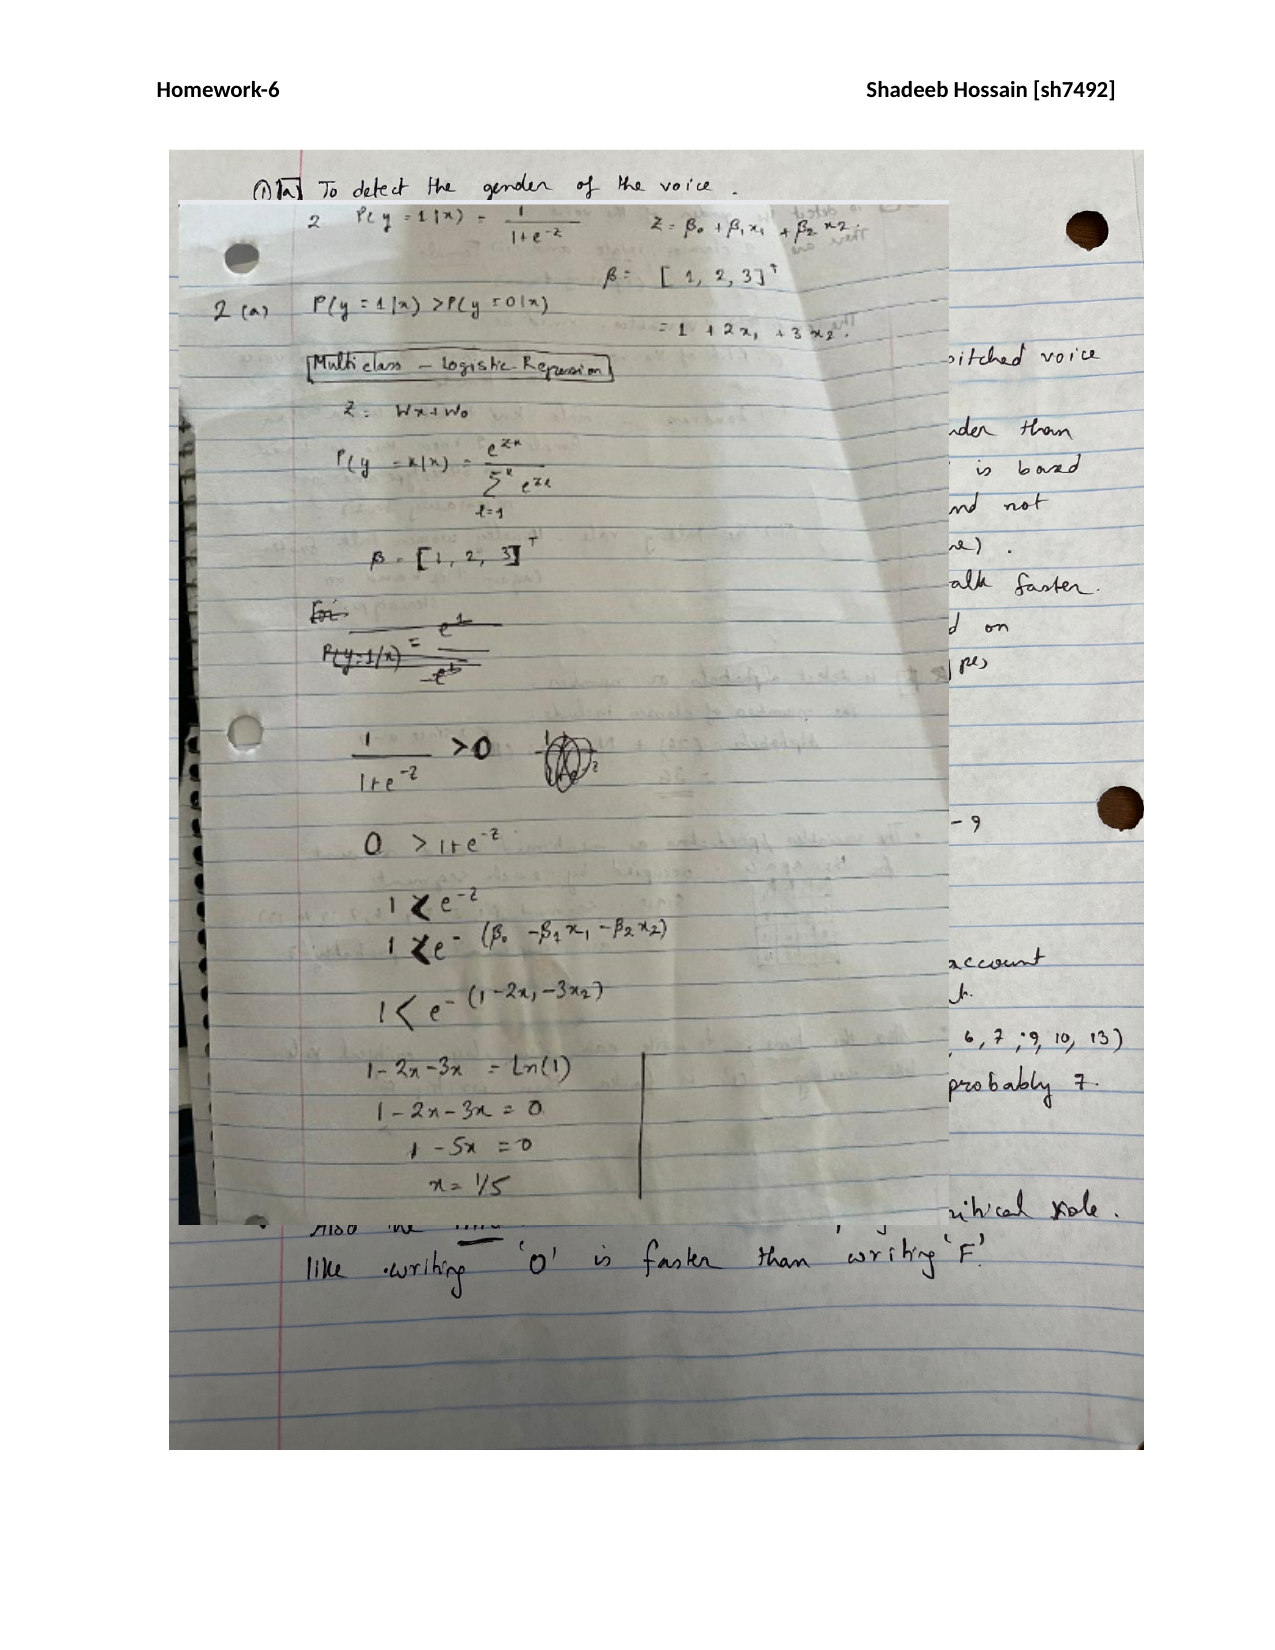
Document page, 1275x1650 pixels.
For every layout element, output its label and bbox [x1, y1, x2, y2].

picture [170, 151, 1144, 1448]
